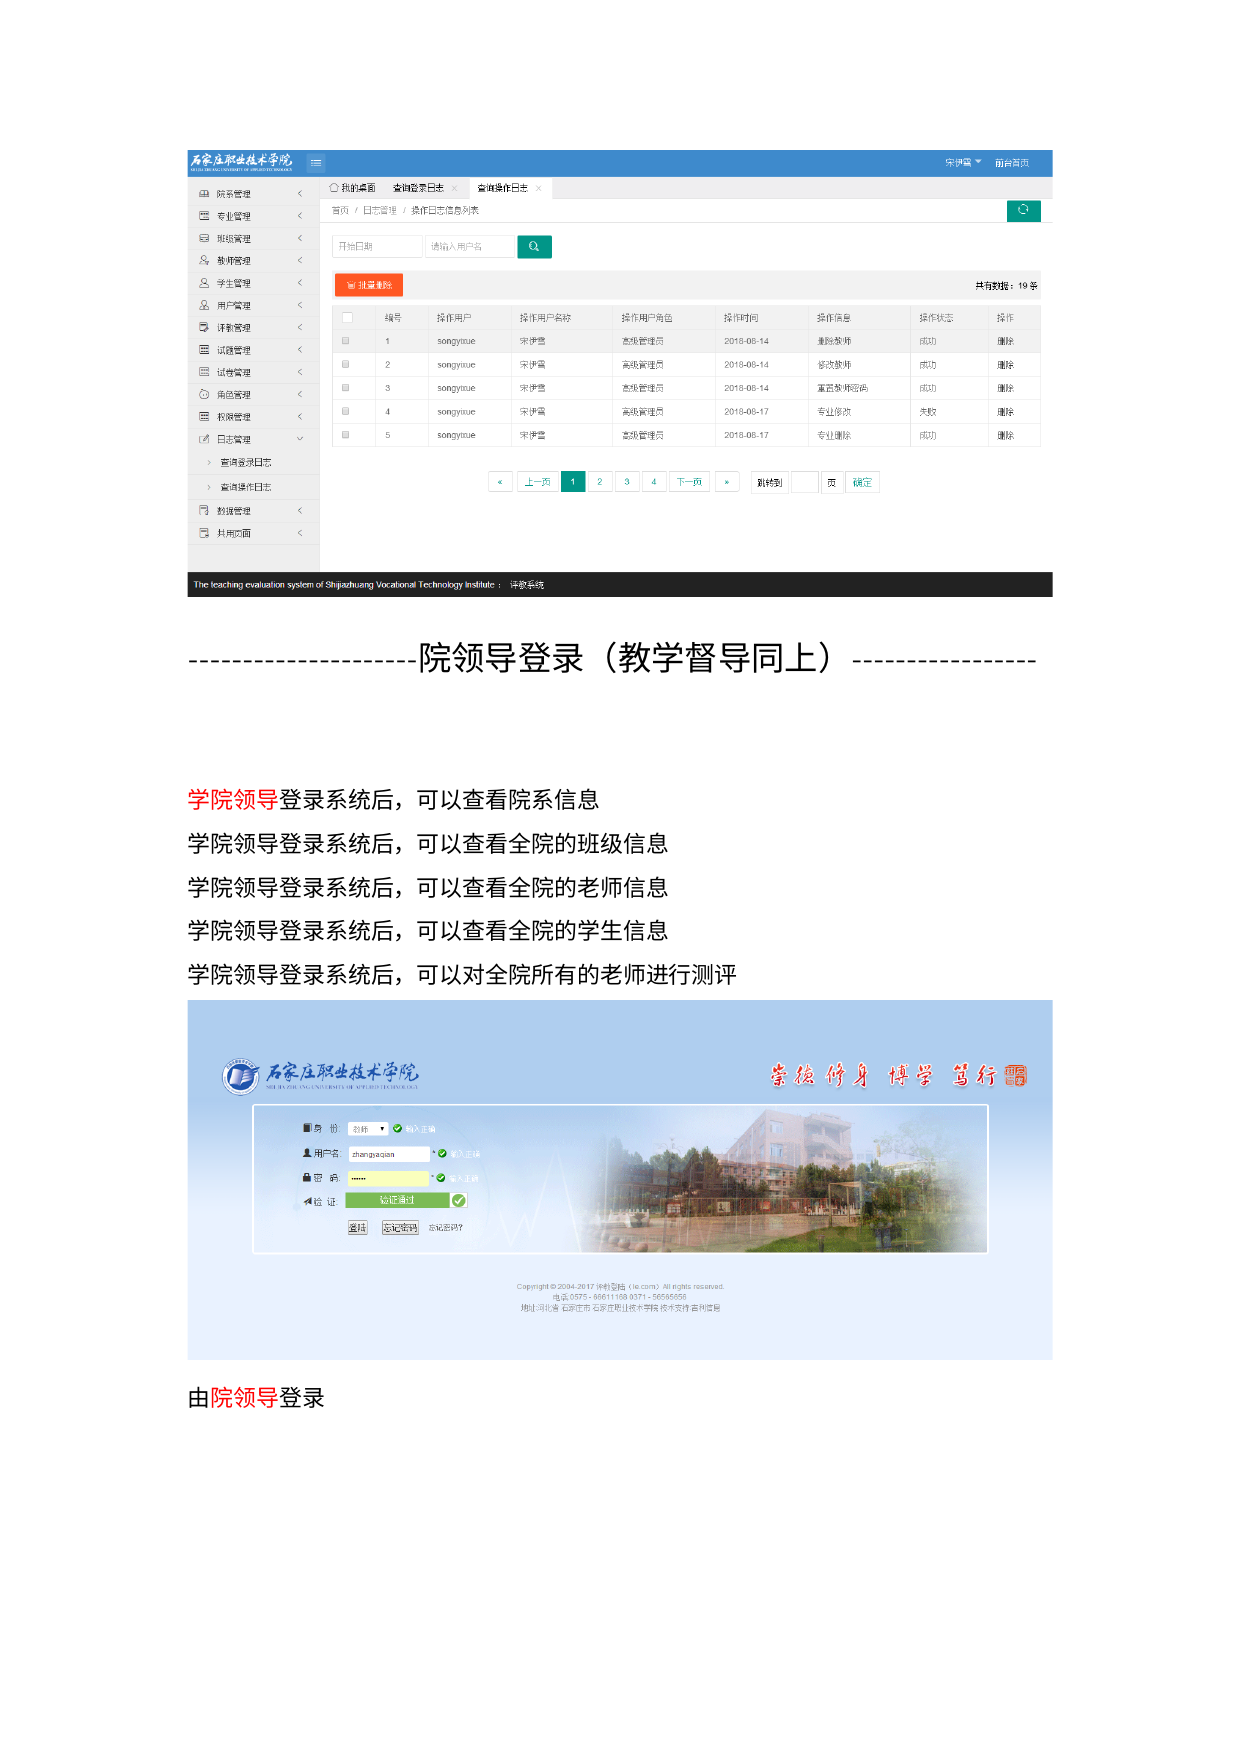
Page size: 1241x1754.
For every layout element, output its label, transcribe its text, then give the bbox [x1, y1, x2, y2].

text 学院领导登录系统后，可以查看全院的学生信息 [187, 913, 1053, 946]
picture [187, 1000, 1053, 1360]
subtitle ---------------------院领导登录（教学督导同上）----------------- [187, 632, 1053, 680]
picture [187, 150, 1053, 597]
text 学院领导登录系统后，可以查看院系信息 [187, 782, 1053, 816]
text 学院领导登录系统后，可以查看全院的老师信息 [187, 869, 1053, 903]
text 由院领导登录 [187, 1380, 1053, 1413]
text 学院领导登录系统后，可以对全院所有的老师进行测评 [187, 957, 1053, 990]
text 学院领导登录系统后，可以查看全院的班级信息 [187, 826, 1053, 859]
